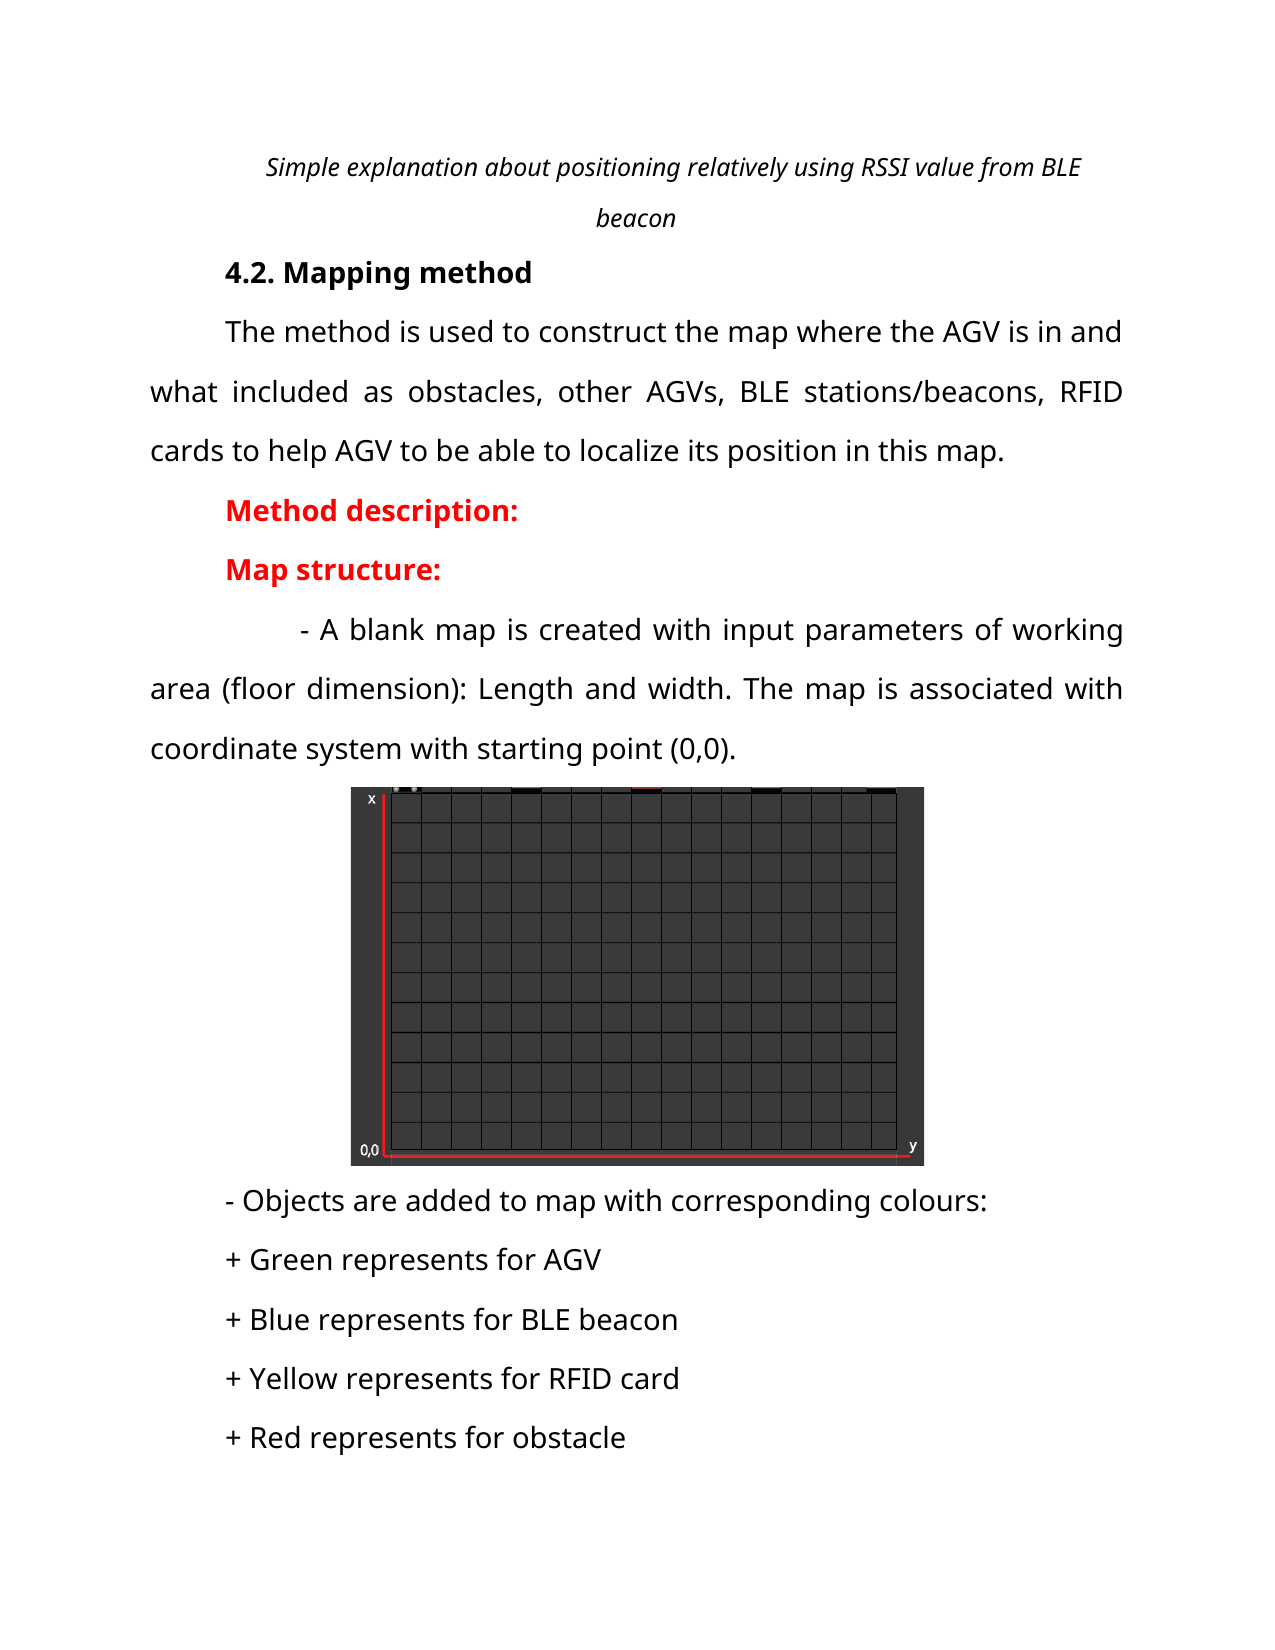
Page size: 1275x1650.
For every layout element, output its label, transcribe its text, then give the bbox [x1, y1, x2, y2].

text The method is used to construct the map where the AGV is in and what included as obstacles, other AGVs, BLE stations/beacons, RFID cards to help AGV to be able to localize its position in this map. [150, 312, 1125, 470]
text + Green represents for AGV [150, 1239, 1125, 1279]
text - Objects are added to map with corresponding colours: [150, 1180, 1125, 1219]
text Method description: [150, 490, 1125, 530]
picture [350, 787, 925, 1166]
text + Yellow represents for RFID card [150, 1358, 1125, 1398]
subtitle 4.2. Mapping method [150, 252, 1125, 292]
text - A blank map is created with input parameters of working area (floor dimension): Length and width. The map is associated with coordinate system with starting point (0,0). [150, 609, 1125, 768]
text Map structure: [150, 549, 1125, 589]
text Simple explanation about positioning relatively using RSSI value from BLE beacon [150, 150, 1125, 235]
text + Red represents for obstacle [150, 1418, 1125, 1457]
text + Blue represents for BLE beacon [150, 1299, 1125, 1338]
